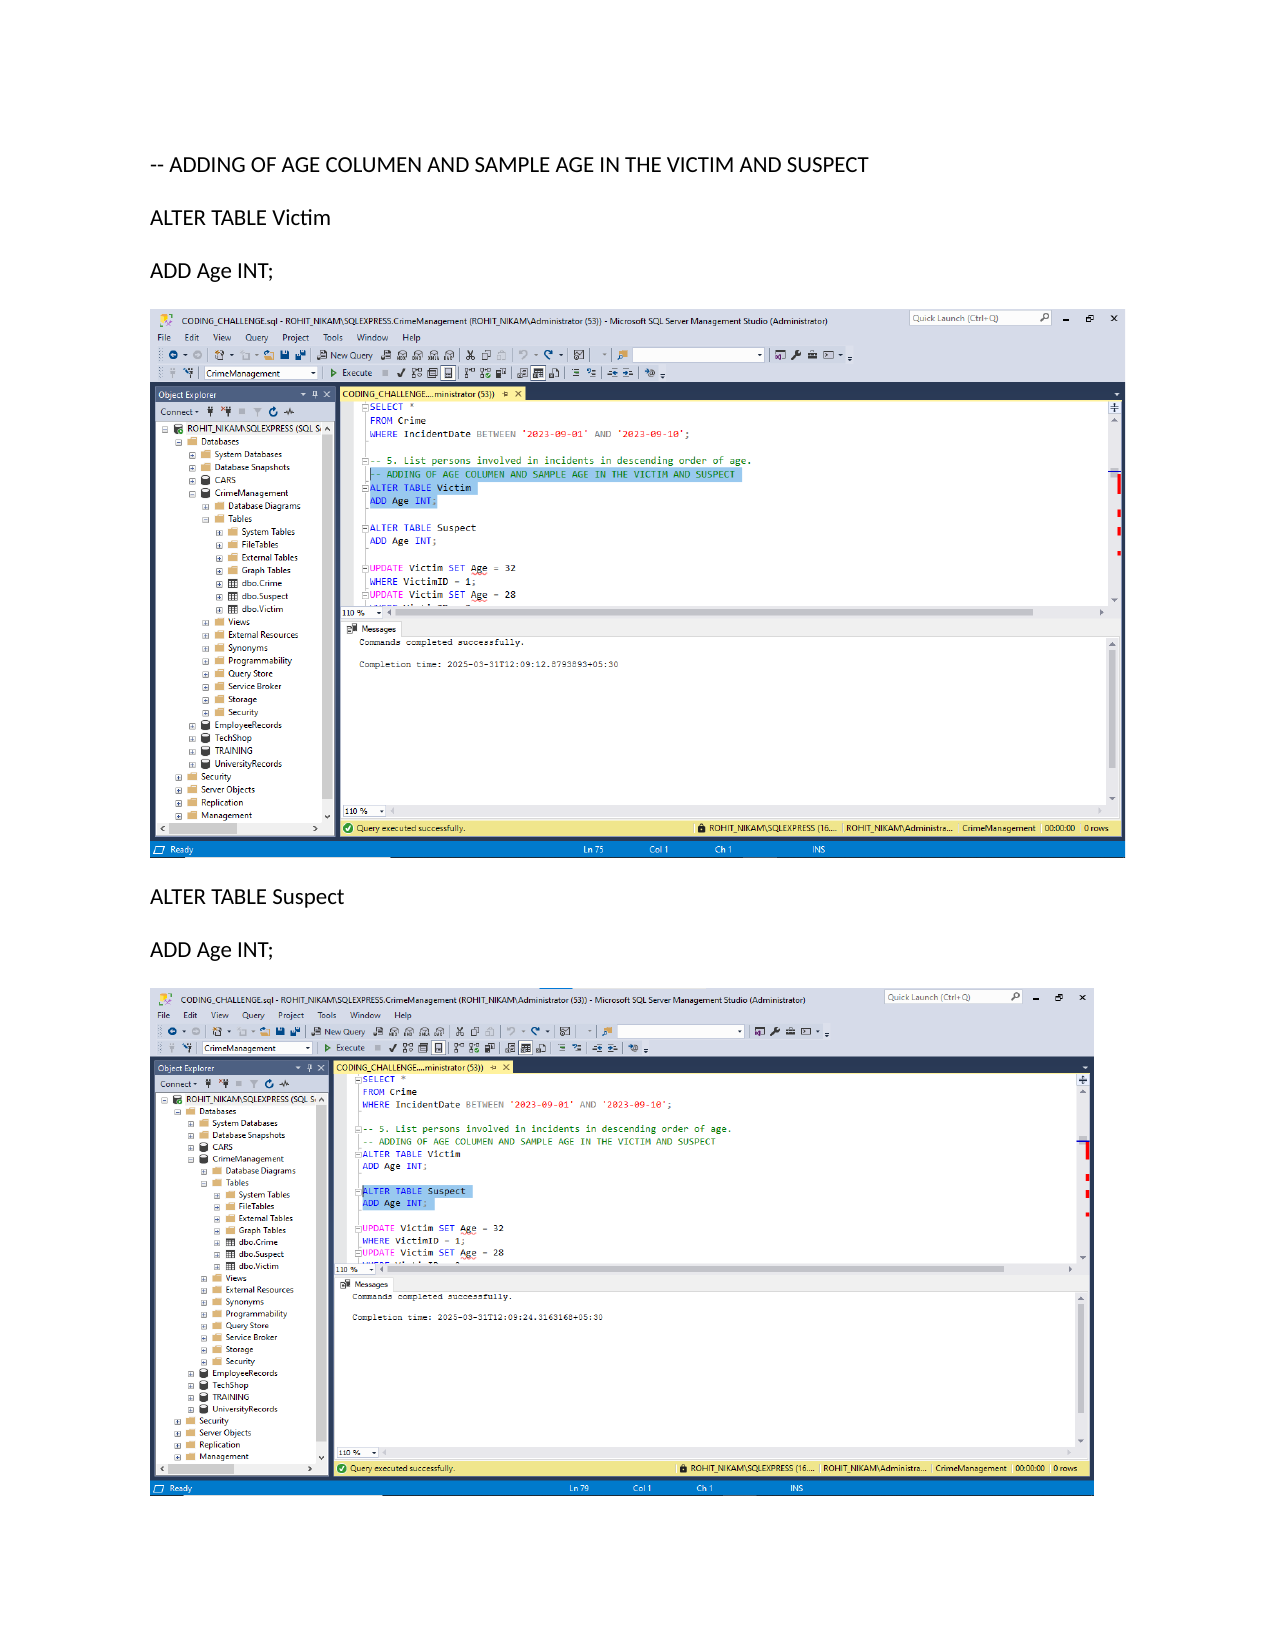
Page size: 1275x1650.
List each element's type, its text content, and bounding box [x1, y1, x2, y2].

text -- ADDING OF AGE COLUMEN AND SAMPLE AGE IN THE VICTIM AND SUSPECT [150, 150, 1125, 178]
text ALTER TABLE Victim [150, 203, 1125, 231]
text ADD Age INT; [150, 256, 1125, 284]
text ALTER TABLE Suspect [150, 882, 1125, 910]
picture [150, 309, 1125, 858]
text ADD Age INT; [150, 935, 1125, 963]
picture [150, 988, 1094, 1496]
